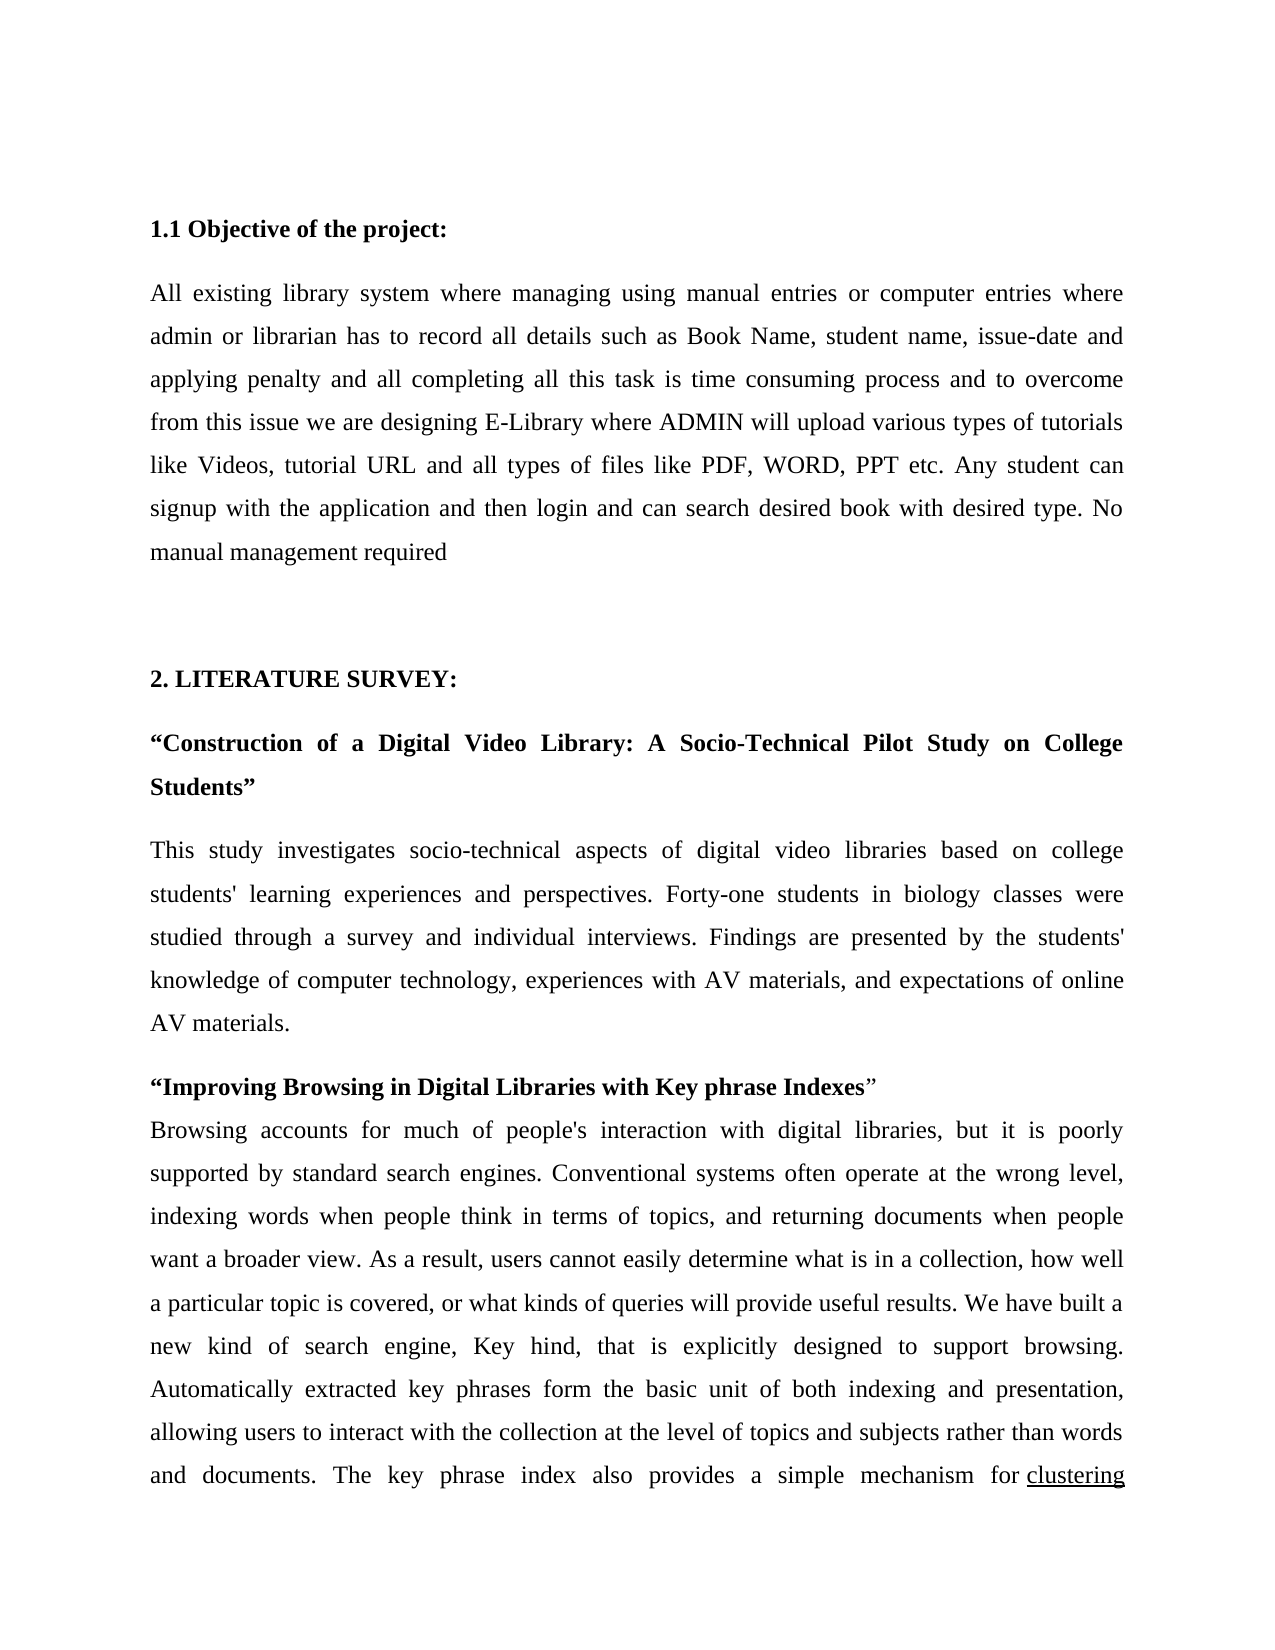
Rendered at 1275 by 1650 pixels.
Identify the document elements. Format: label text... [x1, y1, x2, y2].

text “Improving Browsing in Digital Libraries with Key phrase Indexes” [150, 1072, 1125, 1101]
text All existing library system where managing using manual entries or computer entries where admin or librarian has to record all details such as Book Name, student name, issue-date and applying penalty and all completing all this task is time consuming process and to overcome from this issue we are designing E-Library where ADMIN will upload various types of tutorials like Videos, tutorial URL and all types of files like PDF, WORD, PPT etc. Any student can signup with the application and then login and can search desired book with desired type. No manual management required [150, 278, 1125, 565]
text “Construction of a Digital Video Library: A Socio-Technical Pilot Study on College Students” [150, 728, 1125, 800]
text This study investigates socio-technical aspects of digital video libraries based on college students' learning experiences and perspectives. Forty-one students in biology classes were studied through a survey and individual interviews. Findings are presented by the students' knowledge of computer technology, experiences with AV materials, and expectations of online AV materials. [150, 836, 1125, 1037]
list Objective of the project: [150, 214, 1125, 243]
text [150, 1115, 1125, 1489]
text 2. LITERATURE SURVEY: [150, 664, 1125, 693]
